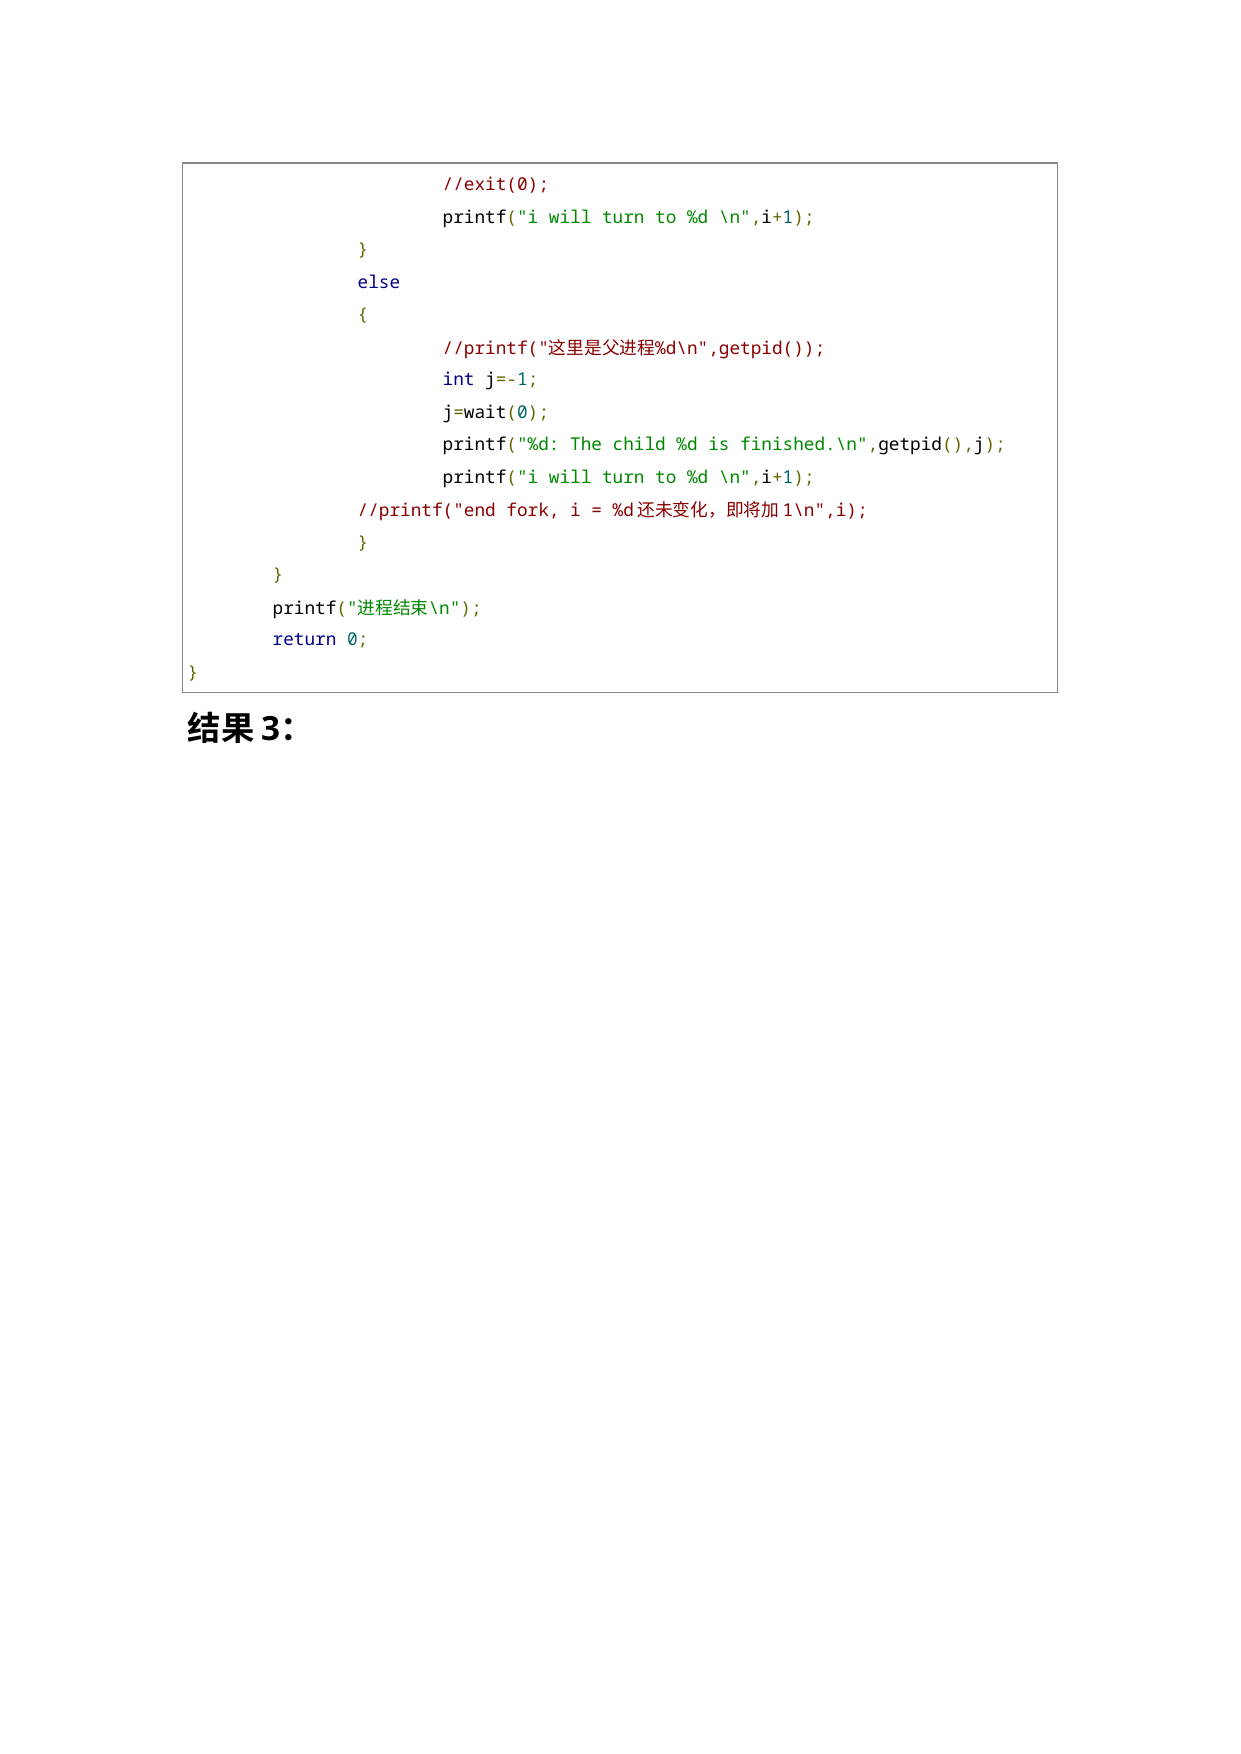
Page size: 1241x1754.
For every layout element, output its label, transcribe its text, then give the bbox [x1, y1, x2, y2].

text //printf("end fork, i = %d还未变化，即将加1\n",i); [187, 493, 1053, 525]
text //exit(0); [183, 164, 1057, 200]
text { [187, 298, 1053, 330]
text } [187, 525, 1053, 558]
text } [187, 233, 1053, 265]
text 结果3： [187, 693, 1053, 758]
text int j=-1; [187, 363, 1053, 395]
text printf("进程结束\n"); [187, 590, 1053, 623]
text printf("i will turn to %d \n",i+1); [187, 200, 1053, 233]
text //printf("这里是父进程%d\n",getpid()); [187, 330, 1053, 363]
text j=wait(0); [187, 395, 1053, 428]
text else [187, 265, 1053, 298]
text return 0; [187, 623, 1053, 649]
text printf("%d: The child %d is finished.\n",getpid(),j); [187, 428, 1053, 460]
text printf("i will turn to %d \n",i+1); [187, 460, 1053, 493]
text } [183, 649, 1057, 692]
text } [187, 558, 1053, 590]
